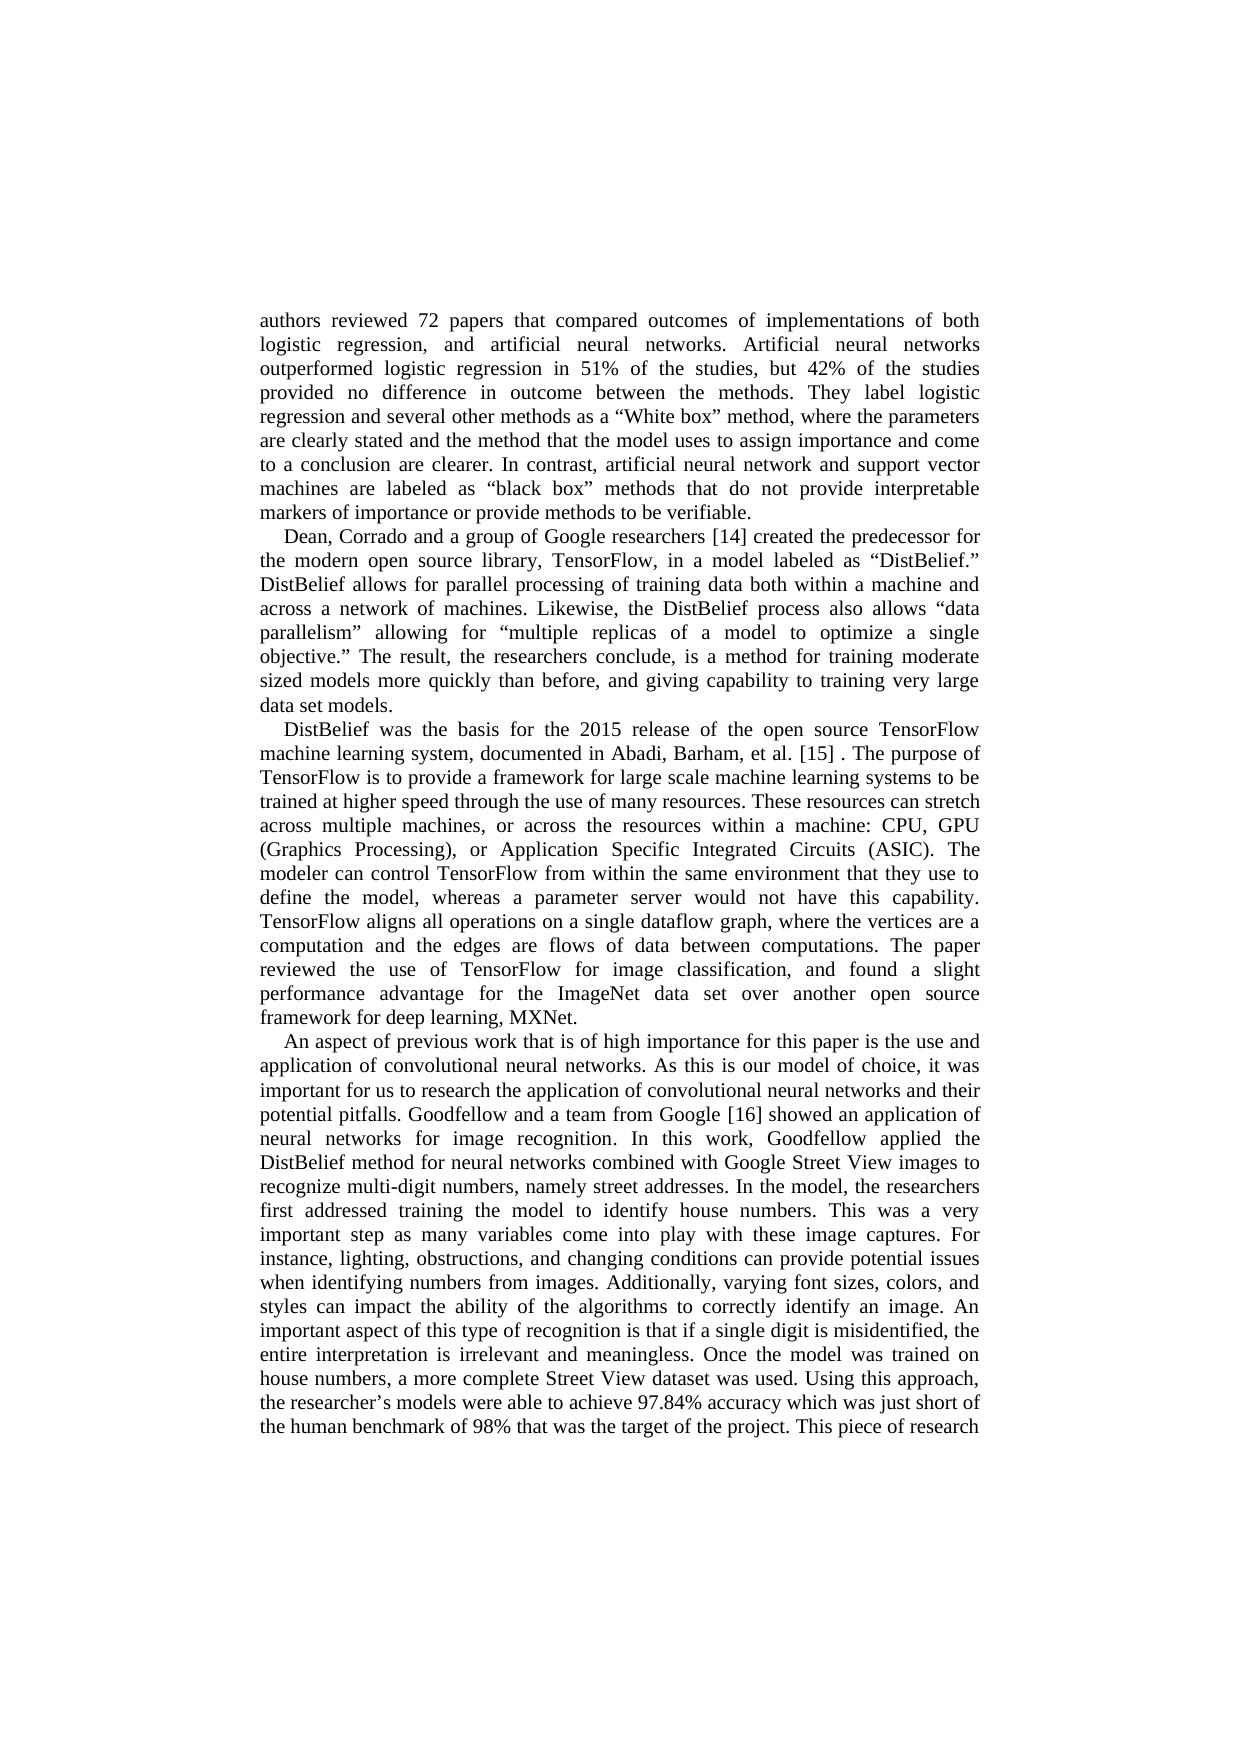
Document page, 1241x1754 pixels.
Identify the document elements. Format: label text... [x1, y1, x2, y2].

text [259, 307, 981, 524]
text DistBelief was the basis for the 2015 release of the open source TensorFlow machine learning system, documented in Abadi, Barham, et al. . The purpose of TensorFlow is to provide a framework for large scale machine learning systems to be trained at higher speed through the use of many resources. These resources can stretch across multiple machines, or across the resources within a machine: CPU, GPU (Graphics Processing), or Application Specific Integrated Circuits (ASIC). The modeler can control TensorFlow from within the same environment that they use to define the model, whereas a parameter server would not have this capability. TensorFlow aligns all operations on a single dataflow graph, where the vertices are a computation and the edges are flows of data between computations. The paper reviewed the use of TensorFlow for image classification, and found a slight performance advantage for the ImageNet data set over another open source framework for deep learning, MXNet. [259, 717, 981, 1029]
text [259, 1029, 981, 1438]
text Dean, Corrado and a group of Google researchers created the predecessor for the modern open source library, TensorFlow, in a model labeled as “DistBelief.” DistBelief allows for parallel processing of training data both within a machine and across a network of machines. Likewise, the DistBelief process also allows “data parallelism” allowing for “multiple replicas of a model to optimize a single objective.” The result, the researchers conclude, is a method for training moderate sized models more quickly than before, and giving capability to training very large data set models. [259, 524, 981, 717]
